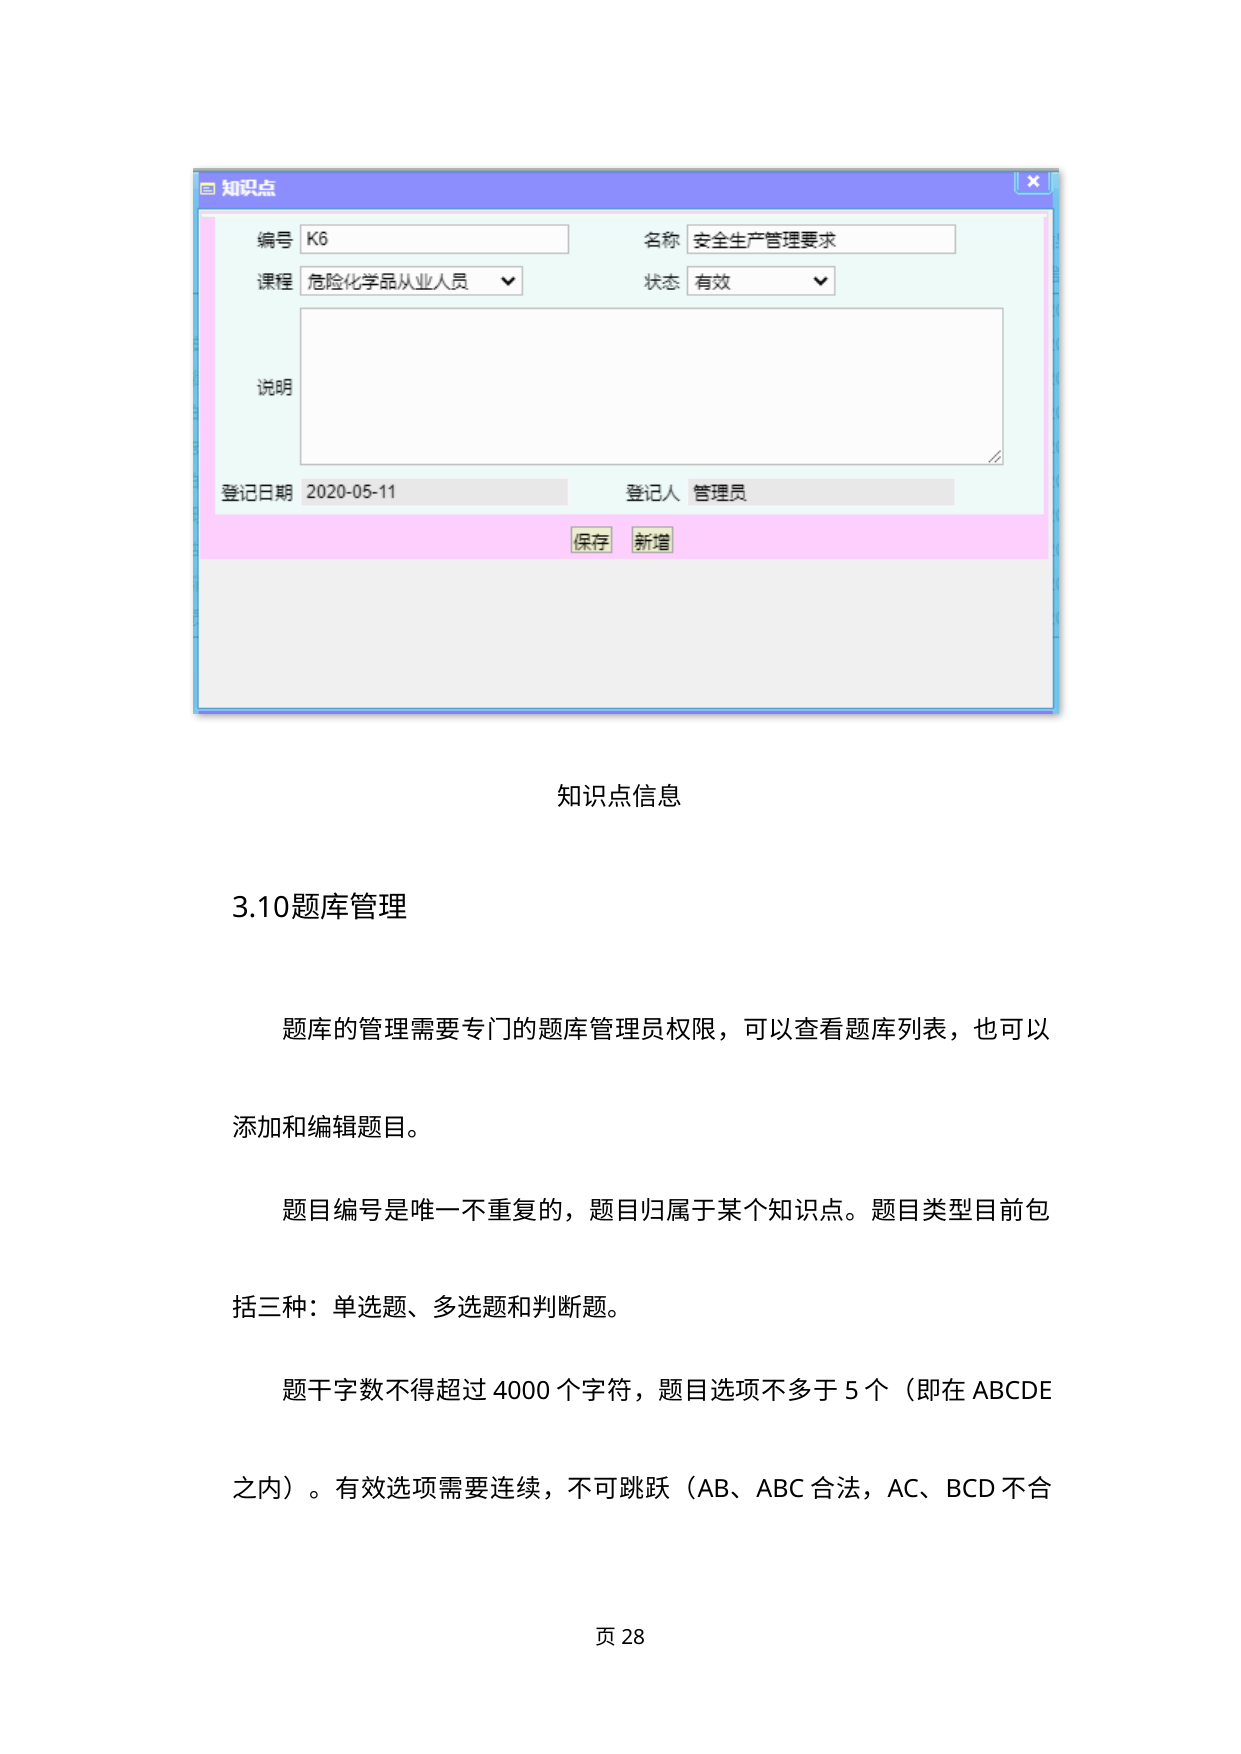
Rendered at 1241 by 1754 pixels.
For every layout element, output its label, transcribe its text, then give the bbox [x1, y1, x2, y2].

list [232, 1356, 1053, 1519]
list 题库的管理需要专门的题库管理员权限，可以查看题库列表，也可以添加和编辑题目。 [232, 995, 1053, 1158]
subtitle 题库管理 [232, 872, 1053, 937]
text 知识点信息 [187, 762, 1053, 827]
list 题目编号是唯一不重复的，题目归属于某个知识点。题目类型目前包括三种：单选题、多选题和判断题。 [232, 1176, 1053, 1338]
picture [193, 168, 1059, 714]
